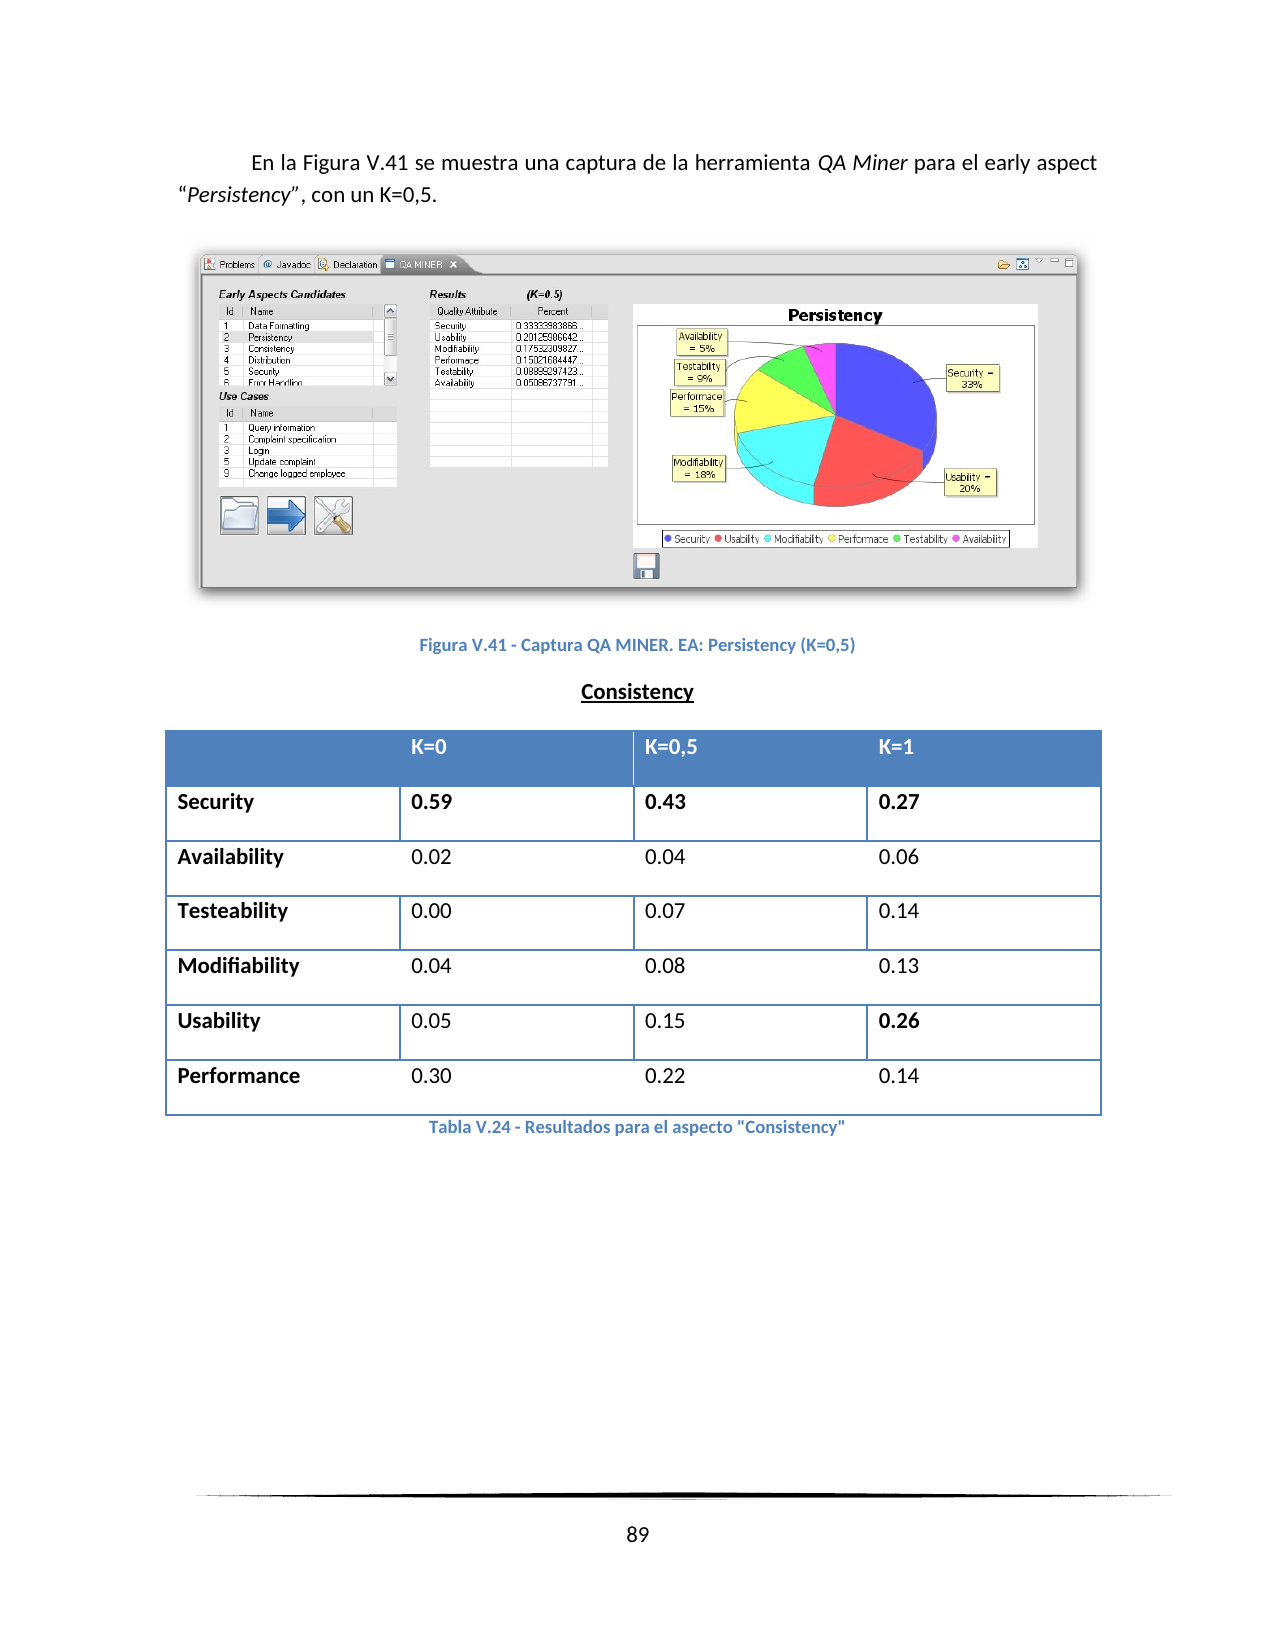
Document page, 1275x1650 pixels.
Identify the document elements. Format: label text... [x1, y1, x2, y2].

table_cell Modifiability [167, 951, 400, 1004]
table_header K=0,5 [634, 732, 867, 785]
table_cell 0.15 [635, 1006, 866, 1059]
table_cell 0.05 [401, 1006, 633, 1059]
table_cell Performance [167, 1061, 400, 1114]
table_cell 0.59 [401, 787, 633, 840]
table_cell 0.07 [635, 897, 866, 949]
table_cell 0.14 [867, 1061, 1100, 1114]
table_cell 0.14 [868, 897, 1100, 949]
text Consistency [177, 677, 1098, 705]
table_header [167, 732, 400, 785]
picture [195, 1492, 1172, 1500]
table_cell 0.04 [634, 842, 867, 894]
table_header K=0 [400, 732, 633, 785]
table_cell 0.30 [400, 1061, 633, 1114]
table_cell 0.06 [867, 842, 1100, 894]
table_cell 0.43 [635, 787, 866, 840]
table_cell 0.13 [867, 951, 1100, 1004]
table_cell 0.02 [400, 842, 633, 894]
table_cell 0.27 [868, 787, 1100, 840]
table_cell Security [167, 787, 399, 840]
table_cell Availability [167, 842, 400, 894]
table_cell 0.04 [400, 951, 633, 1004]
picture [177, 232, 1098, 609]
table_cell 0.08 [634, 951, 867, 1004]
table_cell 0.26 [868, 1006, 1100, 1059]
table_cell 0.22 [634, 1061, 867, 1114]
table_cell Testeability [167, 897, 399, 949]
table_cell 0.00 [401, 897, 633, 949]
table_cell Usability [167, 1006, 399, 1059]
table_header K=1 [867, 732, 1100, 785]
